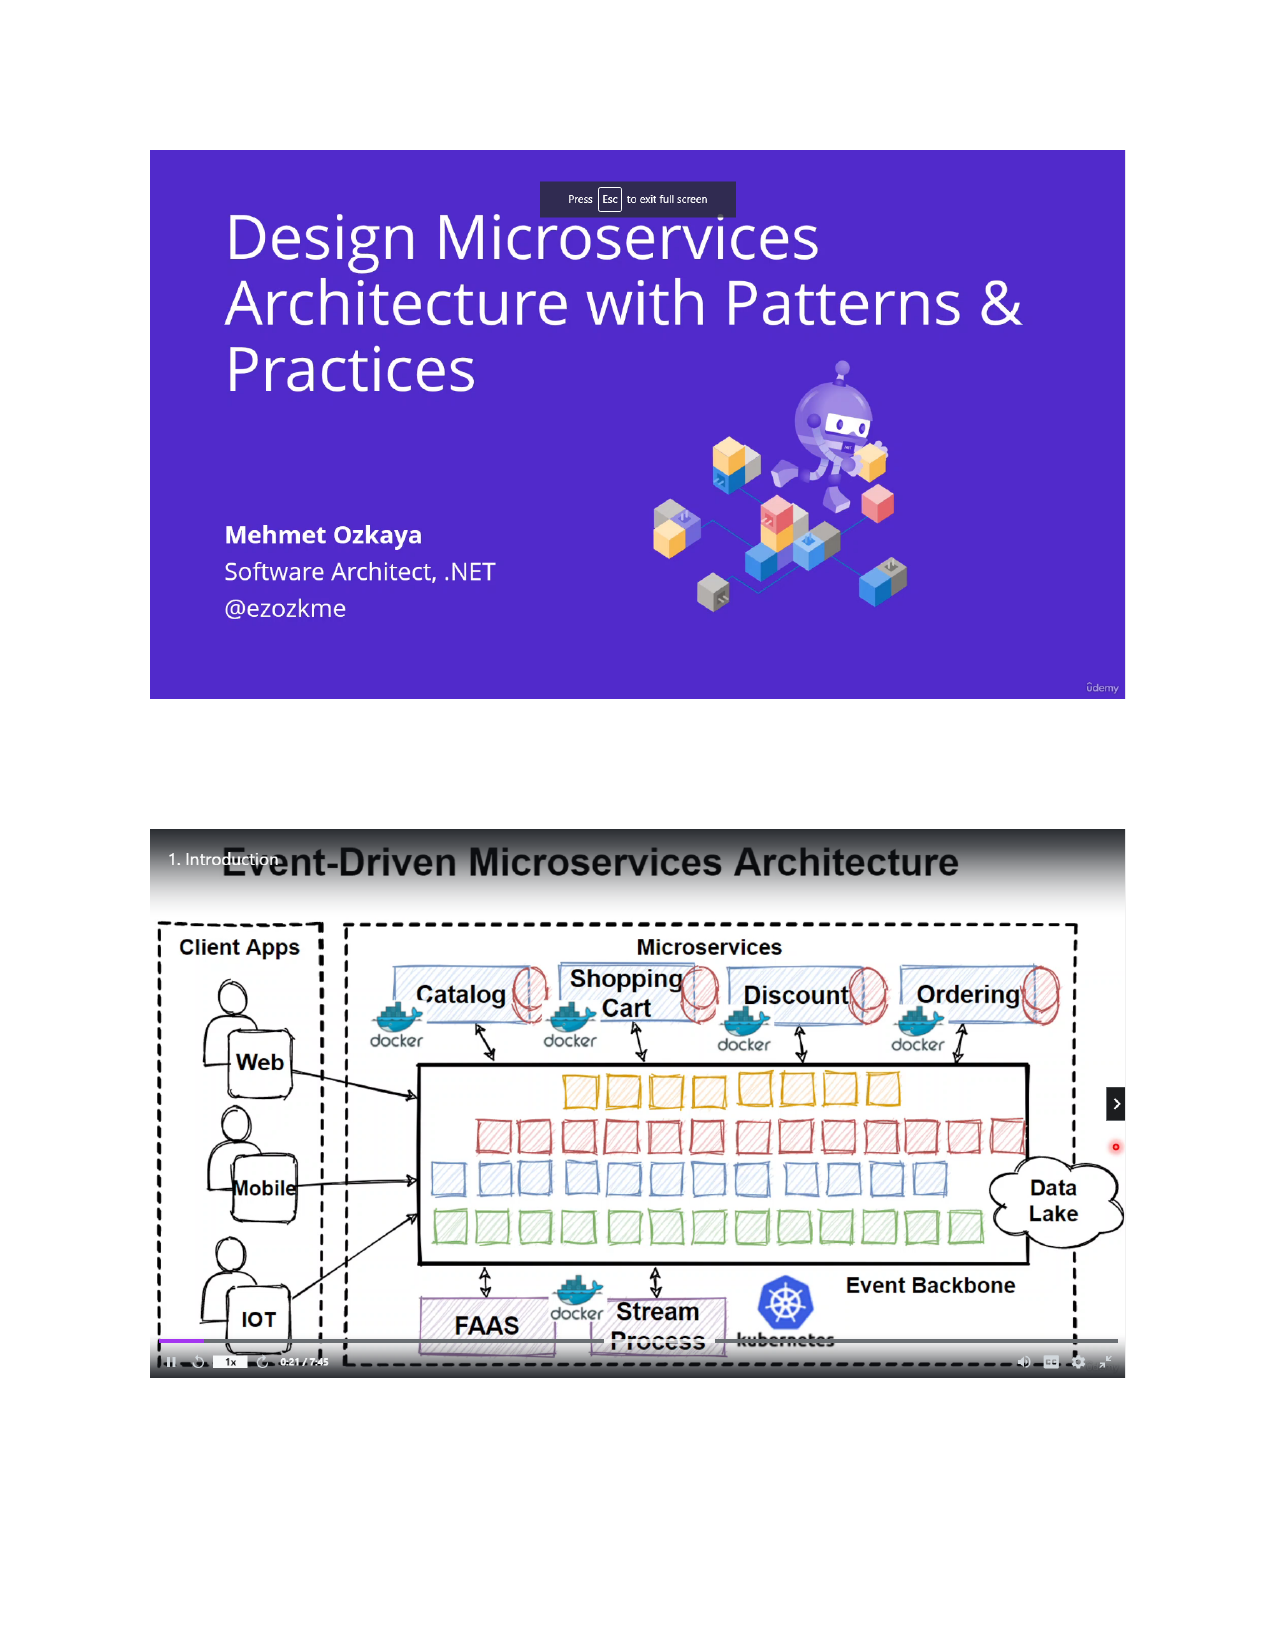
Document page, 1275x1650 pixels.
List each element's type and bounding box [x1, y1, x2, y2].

picture [150, 150, 1125, 699]
picture [150, 829, 1125, 1378]
